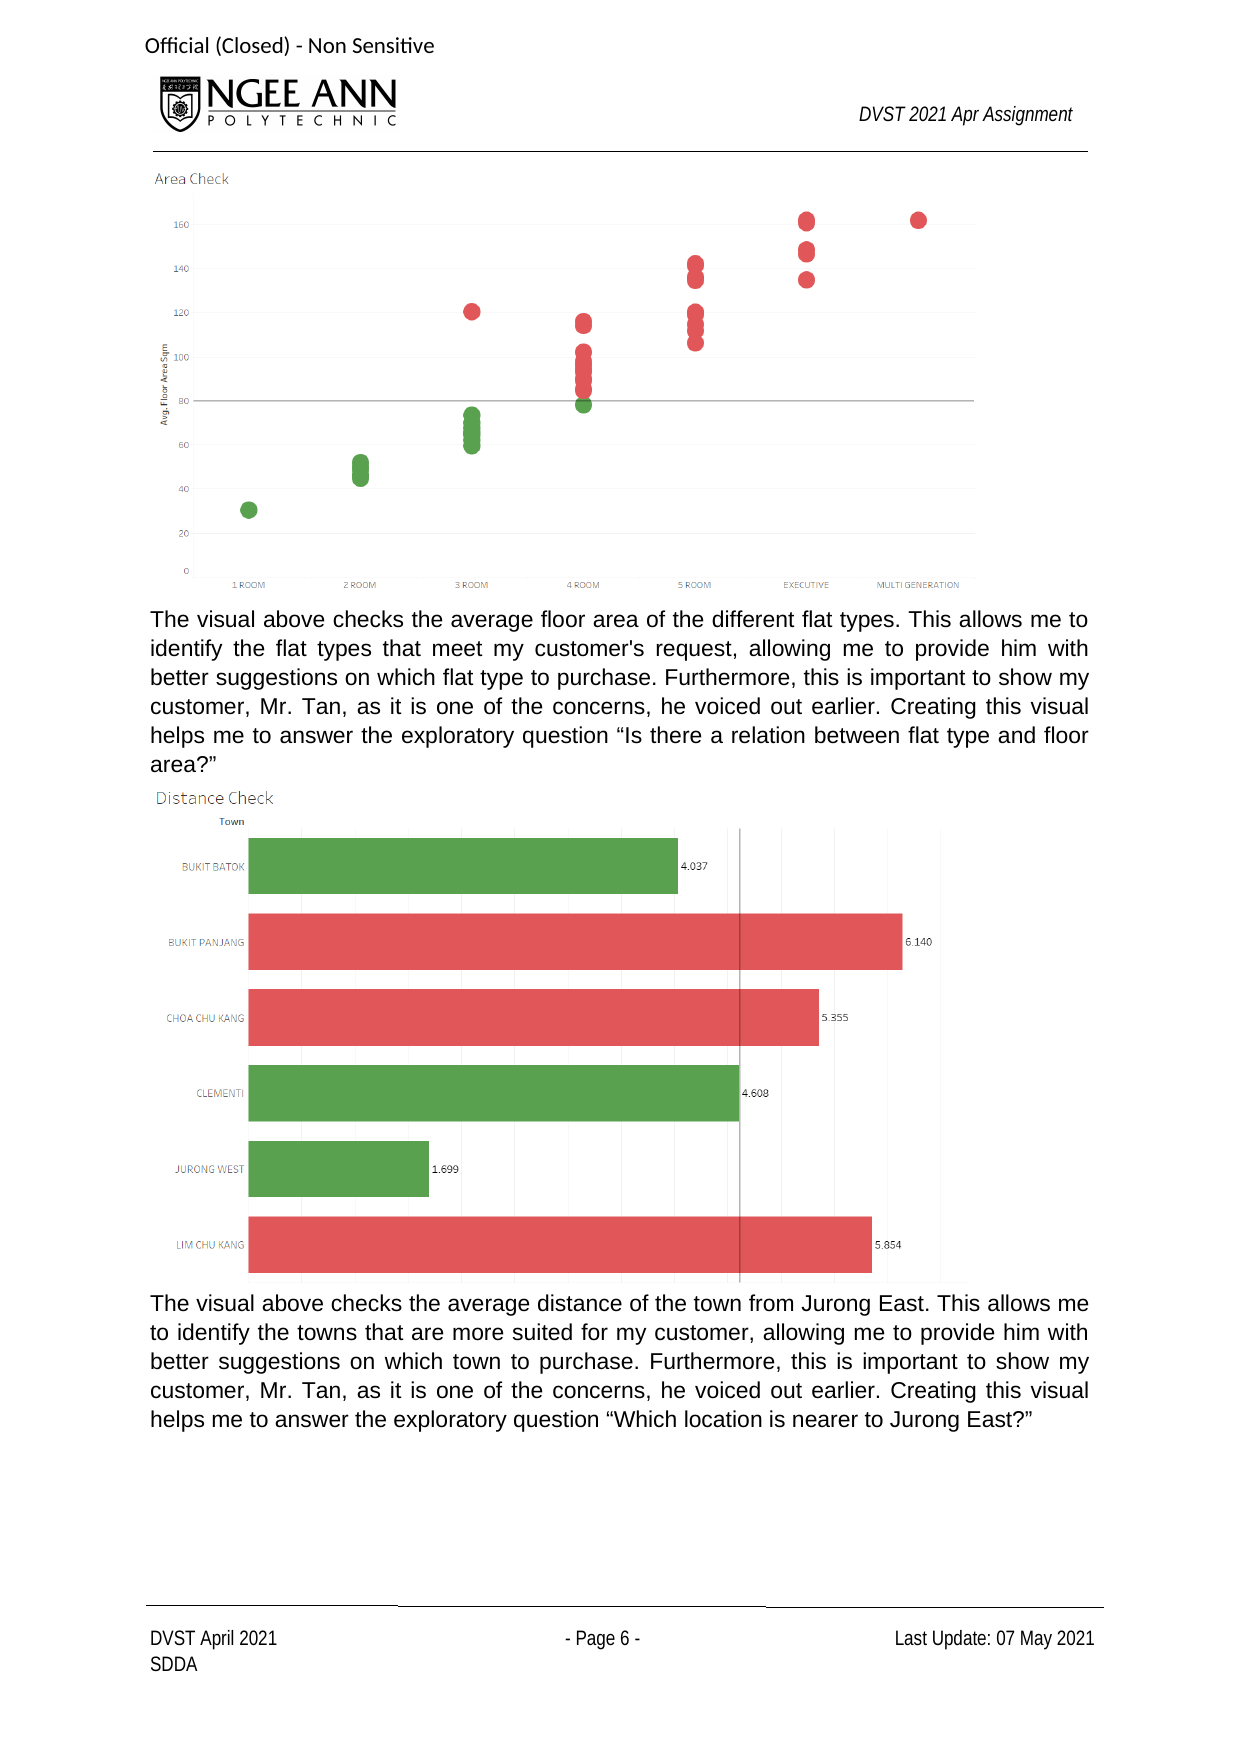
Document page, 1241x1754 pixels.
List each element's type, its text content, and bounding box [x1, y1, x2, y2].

picture [150, 165, 978, 604]
text The visual above checks the average distance of the town from Jurong East. This allows me to identify the towns that are more suited for my customer, allowing me to provide him with better suggestions on which town to purchase. Furthermore, this is important to show my customer, Mr. Tan, as it is one of the concerns, he voiced out earlier. Creating this visual helps me to answer the exploratory question “Which location is nearer to Jurong East?” [150, 1290, 1090, 1432]
text The visual above checks the average floor area of the different flat types. This allows me to identify the flat types that meet my customer's request, allowing me to provide him with better suggestions on which flat type to purchase. Furthermore, this is important to show my customer, Mr. Tan, as it is one of the concerns, he voiced out earlier. Creating this visual helps me to answer the exploratory question “Is there a relation between flat type and floor area?” [150, 606, 1090, 777]
picture [150, 779, 974, 1288]
picture [150, 75, 402, 134]
